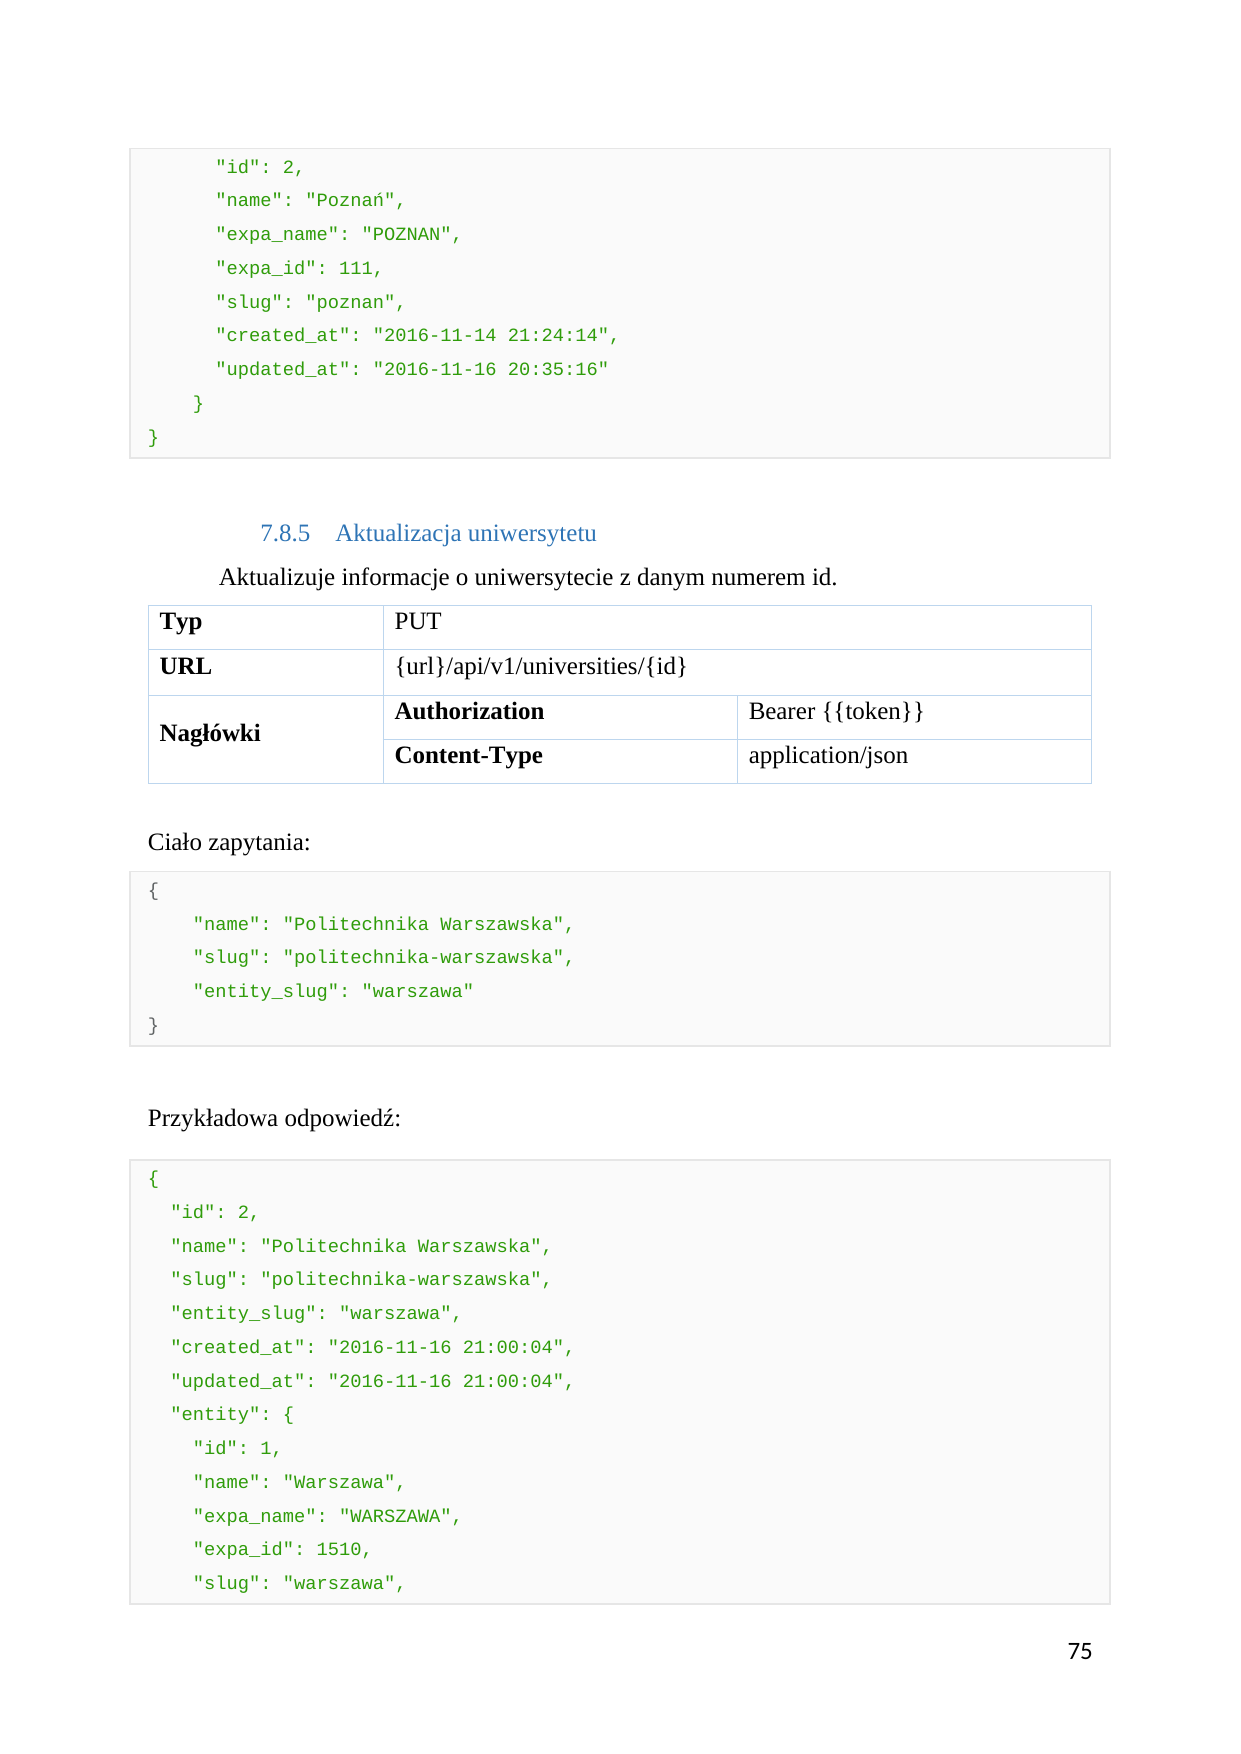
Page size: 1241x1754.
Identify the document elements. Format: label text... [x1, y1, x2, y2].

table_cell application/json [738, 740, 1091, 783]
subtitle Aktualizacja uniwersytetu [260, 518, 1093, 547]
text "created_at": "2016-11-16 21:00:04", [131, 1328, 1109, 1359]
text "expa_id": 1510, [131, 1530, 1109, 1561]
text "updated_at": "2016-11-16 21:00:04", [131, 1361, 1109, 1393]
text "id": 1, [131, 1429, 1109, 1460]
text "name": "Poznań", [131, 181, 1109, 212]
text Aktualizuje informacje o uniwersytecie z danym numerem id. [148, 562, 1093, 590]
text "expa_name": "POZNAN", [131, 215, 1109, 246]
text "expa_name": "WARSZAWA", [131, 1496, 1109, 1528]
text } [131, 418, 1109, 457]
text "name": "Warszawa", [131, 1463, 1109, 1494]
text "slug": "poznan", [131, 283, 1109, 314]
text "name": "Politechnika Warszawska", [131, 904, 1109, 936]
text "expa_id": 111, [131, 249, 1109, 280]
table_header Typ [149, 606, 383, 649]
table_header PUT [384, 606, 1091, 649]
text "name": "Politechnika Warszawska", [131, 1226, 1109, 1258]
text "slug": "warszawa", [131, 1564, 1109, 1603]
text "slug": "politechnika-warszawska", [131, 938, 1109, 969]
table_cell URL [149, 650, 383, 695]
text "updated_at": "2016-11-16 20:35:16" [131, 350, 1109, 381]
text "entity_slug": "warszawa" [131, 972, 1109, 1003]
table_cell Nagłówki [149, 696, 383, 783]
text { [131, 1161, 1109, 1190]
table_cell Content-Type [384, 740, 737, 783]
text } [131, 384, 1109, 415]
table_cell {url}/api/v1/universities/{id} [384, 650, 1091, 695]
table_cell Bearer {{token}} [738, 696, 1091, 739]
text "entity_slug": "warszawa", [131, 1294, 1109, 1325]
text Ciało zapytania: [148, 827, 1093, 856]
text "id": 2, [131, 149, 1109, 179]
text "slug": "politechnika-warszawska", [131, 1260, 1109, 1291]
text Przykładowa odpowiedź: [148, 1059, 1093, 1132]
text "id": 2, [131, 1193, 1109, 1224]
table_cell Authorization [384, 696, 737, 739]
text { [131, 872, 1109, 902]
text "entity": { [131, 1395, 1109, 1426]
text "created_at": "2016-11-14 21:24:14", [131, 316, 1109, 347]
text } [131, 1006, 1109, 1045]
